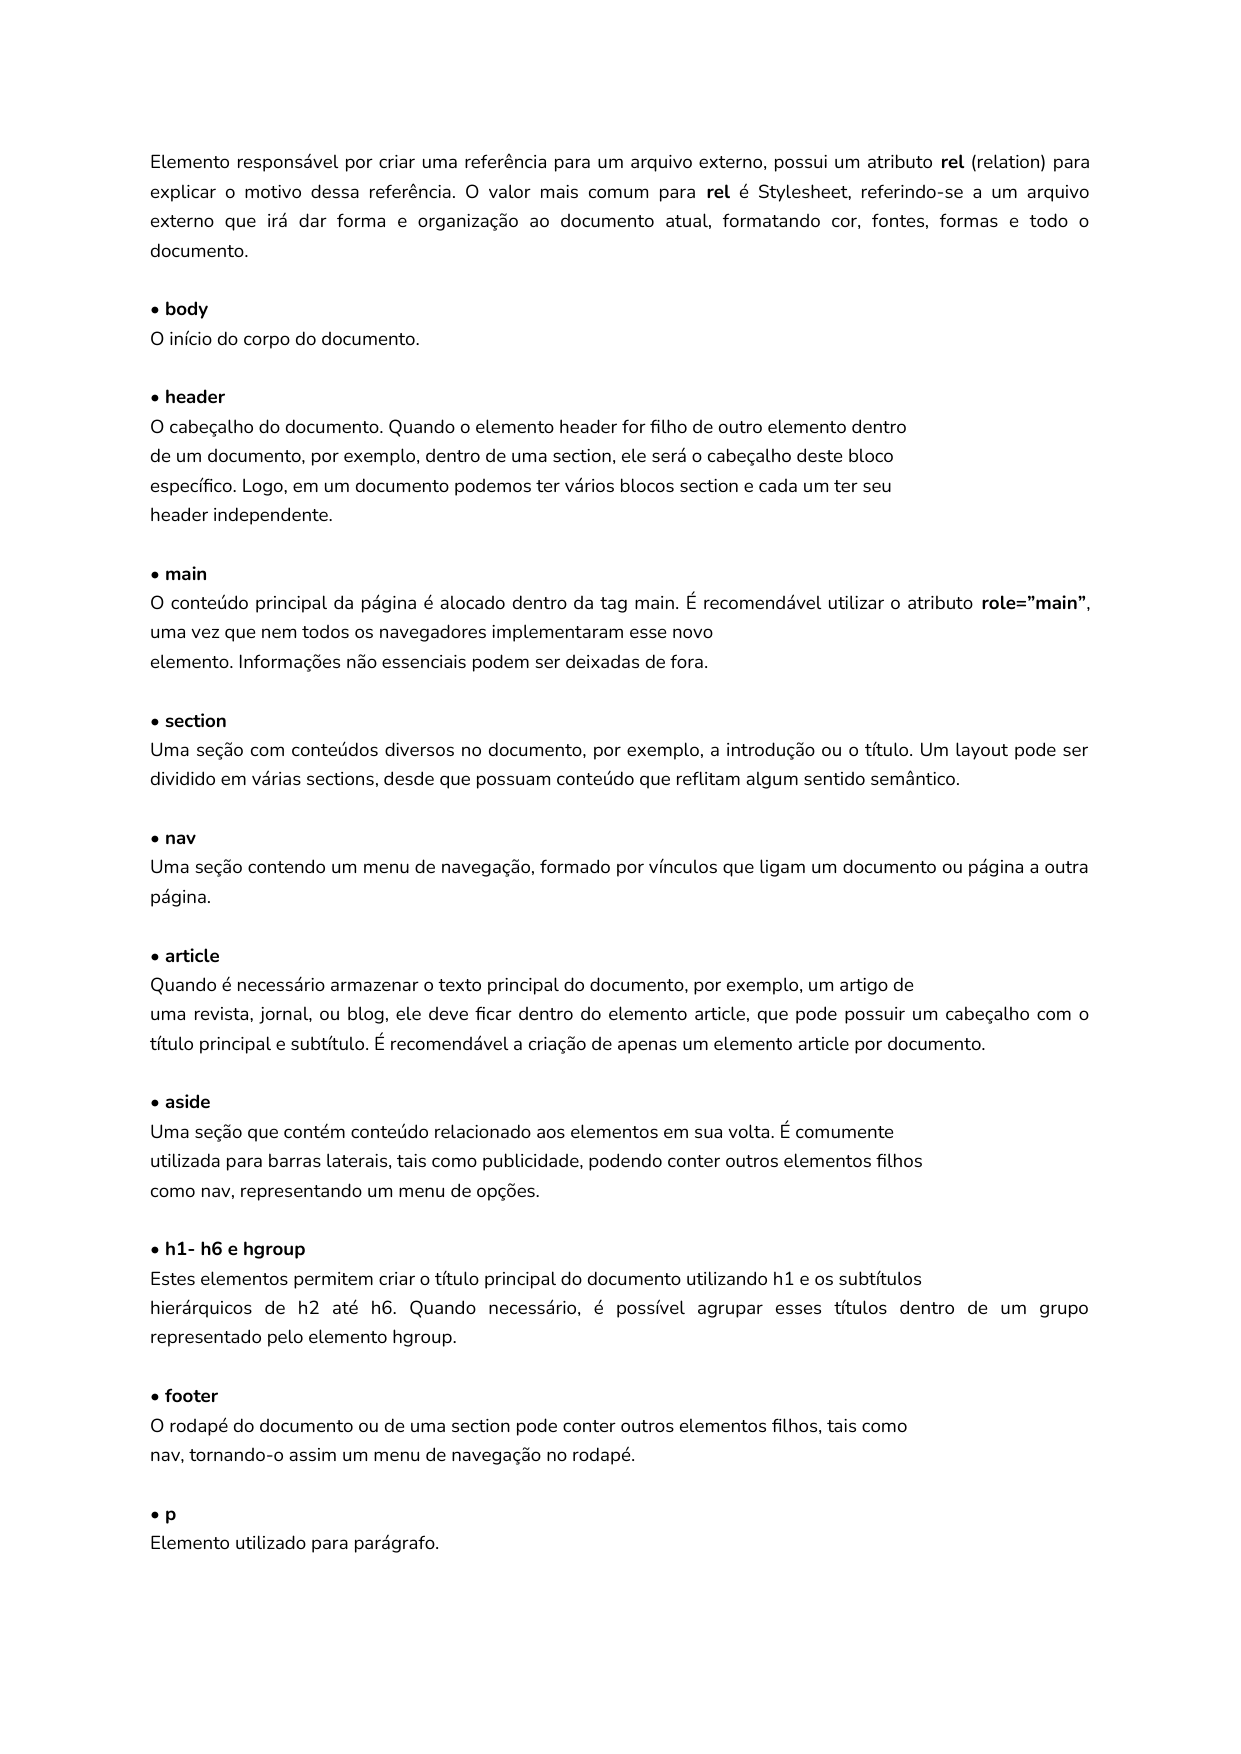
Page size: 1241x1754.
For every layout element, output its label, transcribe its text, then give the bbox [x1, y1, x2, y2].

text O início do corpo do documento. [150, 326, 1090, 352]
text uma revista, jornal, ou blog, ele deve ficar dentro do elemento article, que pode possuir um cabeçalho com o título principal e subtítulo. É recomendável a criação de apenas um elemento article por documento. [150, 1002, 1090, 1057]
text hierárquicos de h2 até h6. Quando necessário, é possível agrupar esses títulos dentro de um grupo representado pelo elemento hgroup. [150, 1296, 1090, 1351]
text Uma seção que contém conteúdo relacionado aos elementos em sua volta. É comumente [150, 1119, 1090, 1145]
text • footer [150, 1384, 1090, 1409]
text Estes elementos permitem criar o título principal do documento utilizando h1 e os subtítulos [150, 1266, 1090, 1292]
text de um documento, por exemplo, dentro de uma section, ele será o cabeçalho deste bloco [150, 444, 1090, 469]
text O conteúdo principal da página é alocado dentro da tag main. É recomendável utilizar o atributo role=”main”, uma vez que nem todos os navegadores implementaram esse novo [150, 591, 1090, 646]
text • nav [150, 826, 1090, 851]
text como nav, representando um menu de opções. [150, 1178, 1090, 1204]
text Quando é necessário armazenar o texto principal do documento, por exemplo, um artigo de [150, 972, 1090, 998]
text Elemento responsável por criar uma referência para um arquivo externo, possui um atributo rel (relation) para explicar o motivo dessa referência. O valor mais comum para rel é Stylesheet, referindo-se a um arquivo externo que irá dar forma e organização ao documento atual, formatando cor, fontes, formas e todo o documento. [150, 150, 1090, 264]
text • h1- h6 e hgroup [150, 1237, 1090, 1262]
text elemento. Informações não essenciais podem ser deixadas de fora. [150, 649, 1090, 675]
text • section [150, 708, 1090, 734]
text header independente. [150, 502, 1090, 528]
text específico. Logo, em um documento podemos ter vários blocos section e cada um ter seu [150, 473, 1090, 499]
text • header [150, 385, 1090, 411]
text • body [150, 297, 1090, 322]
text O cabeçalho do documento. Quando o elemento header for filho de outro elemento dentro [150, 414, 1090, 440]
text • p [150, 1501, 1090, 1527]
text • article [150, 943, 1090, 969]
text Elemento utilizado para parágrafo. [150, 1531, 1090, 1556]
text nav, tornando-o assim um menu de navegação no rodapé. [150, 1442, 1090, 1468]
text O rodapé do documento ou de uma section pode conter outros elementos filhos, tais como [150, 1413, 1090, 1439]
text Uma seção com conteúdos diversos no documento, por exemplo, a introdução ou o título. Um layout pode ser dividido em várias sections, desde que possuam conteúdo que reflitam algum sentido semântico. [150, 737, 1090, 792]
text Uma seção contendo um menu de navegação, formado por vínculos que ligam um documento ou página a outra página. [150, 855, 1090, 910]
text utilizada para barras laterais, tais como publicidade, podendo conter outros elementos filhos [150, 1149, 1090, 1174]
text • main [150, 561, 1090, 587]
text • aside [150, 1090, 1090, 1116]
